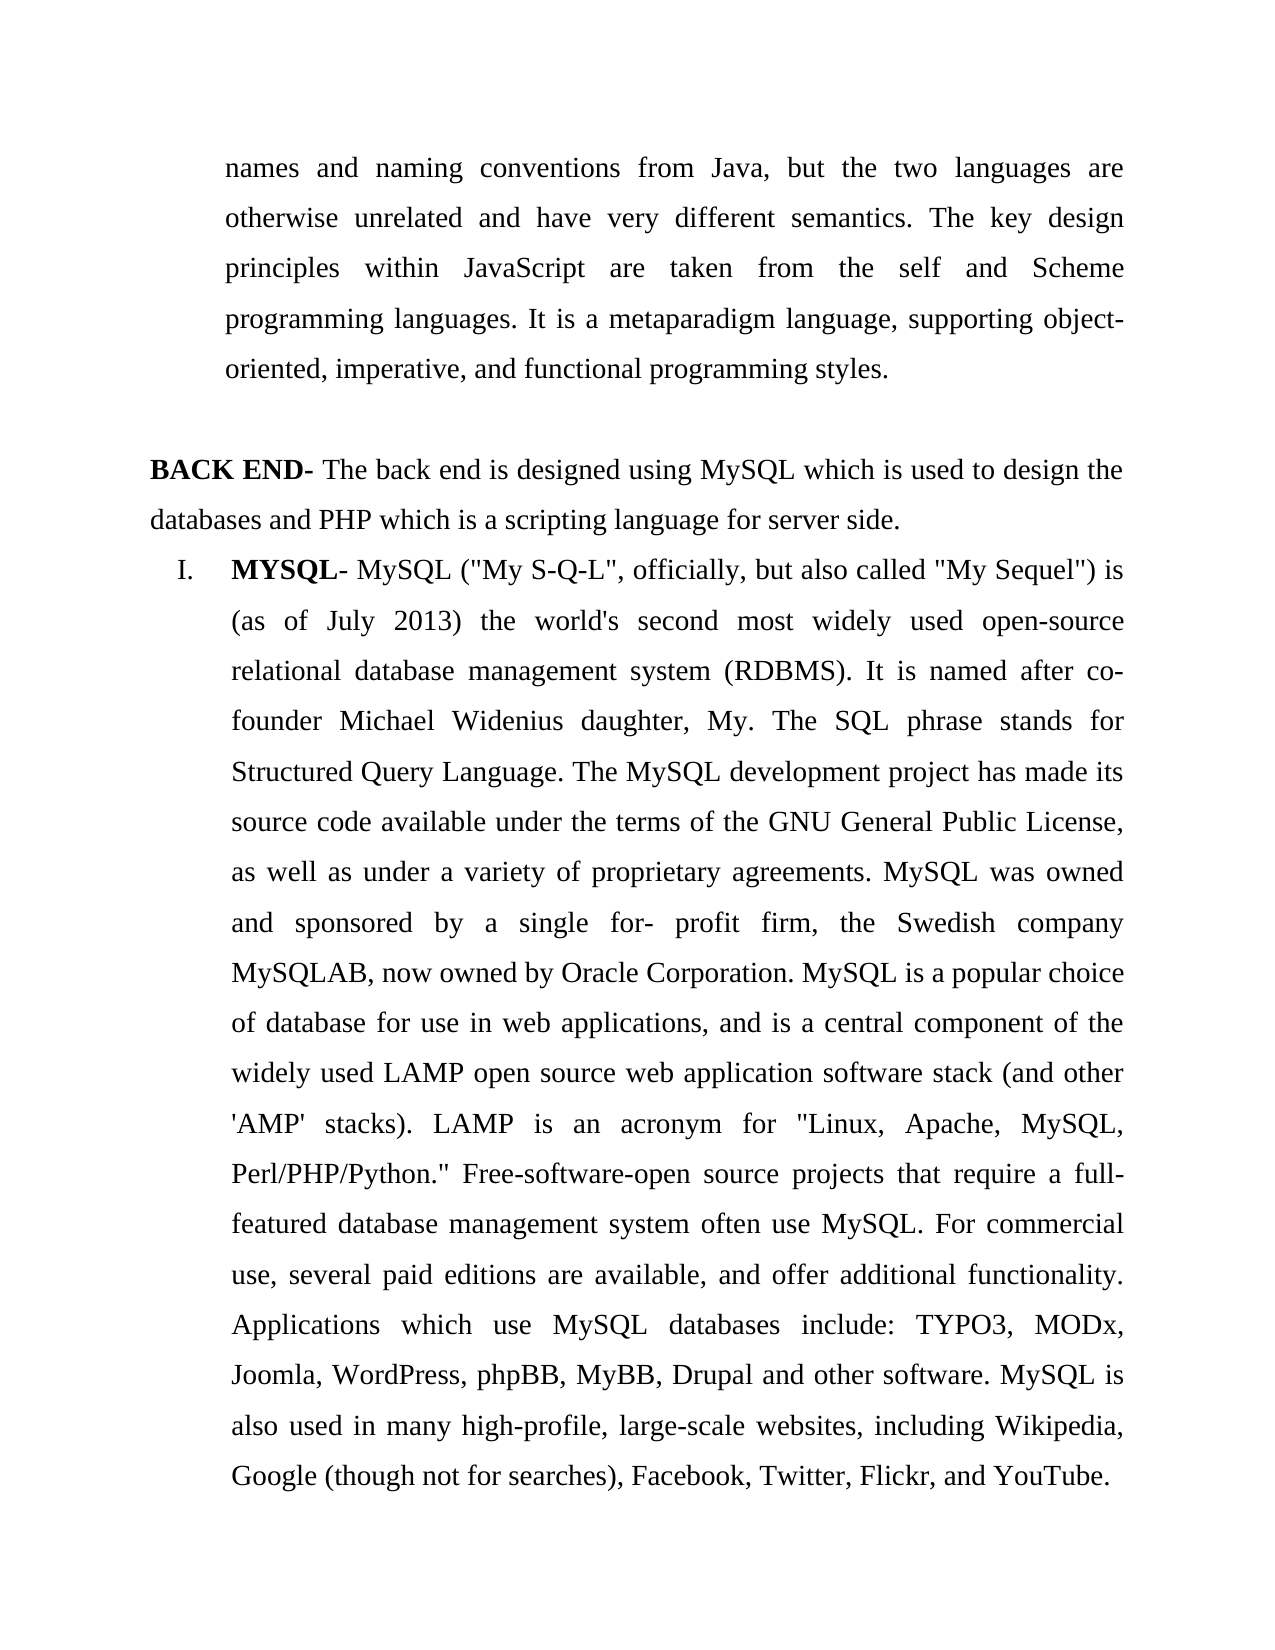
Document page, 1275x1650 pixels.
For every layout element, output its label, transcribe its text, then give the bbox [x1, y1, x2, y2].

text BACK END- The back end is designed using MySQL which is used to design the databases and PHP which is a scripting language for server side. [150, 452, 1125, 536]
list MYSQL- MySQL ("My S-Q-L", officially, but also called "My Sequel") is (as of July 2013) the world's second most widely used open-source relational database management system (RDBMS). It is named after co-founder Michael Widenius daughter, My. The SQL phrase stands for Structured Query Language. The MySQL development project has made its source code available under the terms of the GNU General Public License, as well as under a variety of proprietary agreements. MySQL was owned and sponsored by a single for- profit firm, the Swedish company MySQLAB, now owned by Oracle Corporation. MySQL is a popular choice of database for use in web applications, and is a central component of the widely used LAMP open source web application software stack (and other 'AMP' stacks). LAMP is an acronym for "Linux, Apache, MySQL, Perl/PHP/Python." Free-software-open source projects that require a full-featured database management system often use MySQL. For commercial use, several paid editions are available, and offer additional functionality. Applications which use MySQL databases include: TYPO3, MODx, Joomla, WordPress, phpBB, MyBB, Drupal and other software. MySQL is also used in many high-profile, large-scale websites, including Wikipedia, Google (though not for searches), Facebook, Twitter, Flickr, and YouTube. [194, 552, 1125, 1492]
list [187, 150, 1125, 385]
